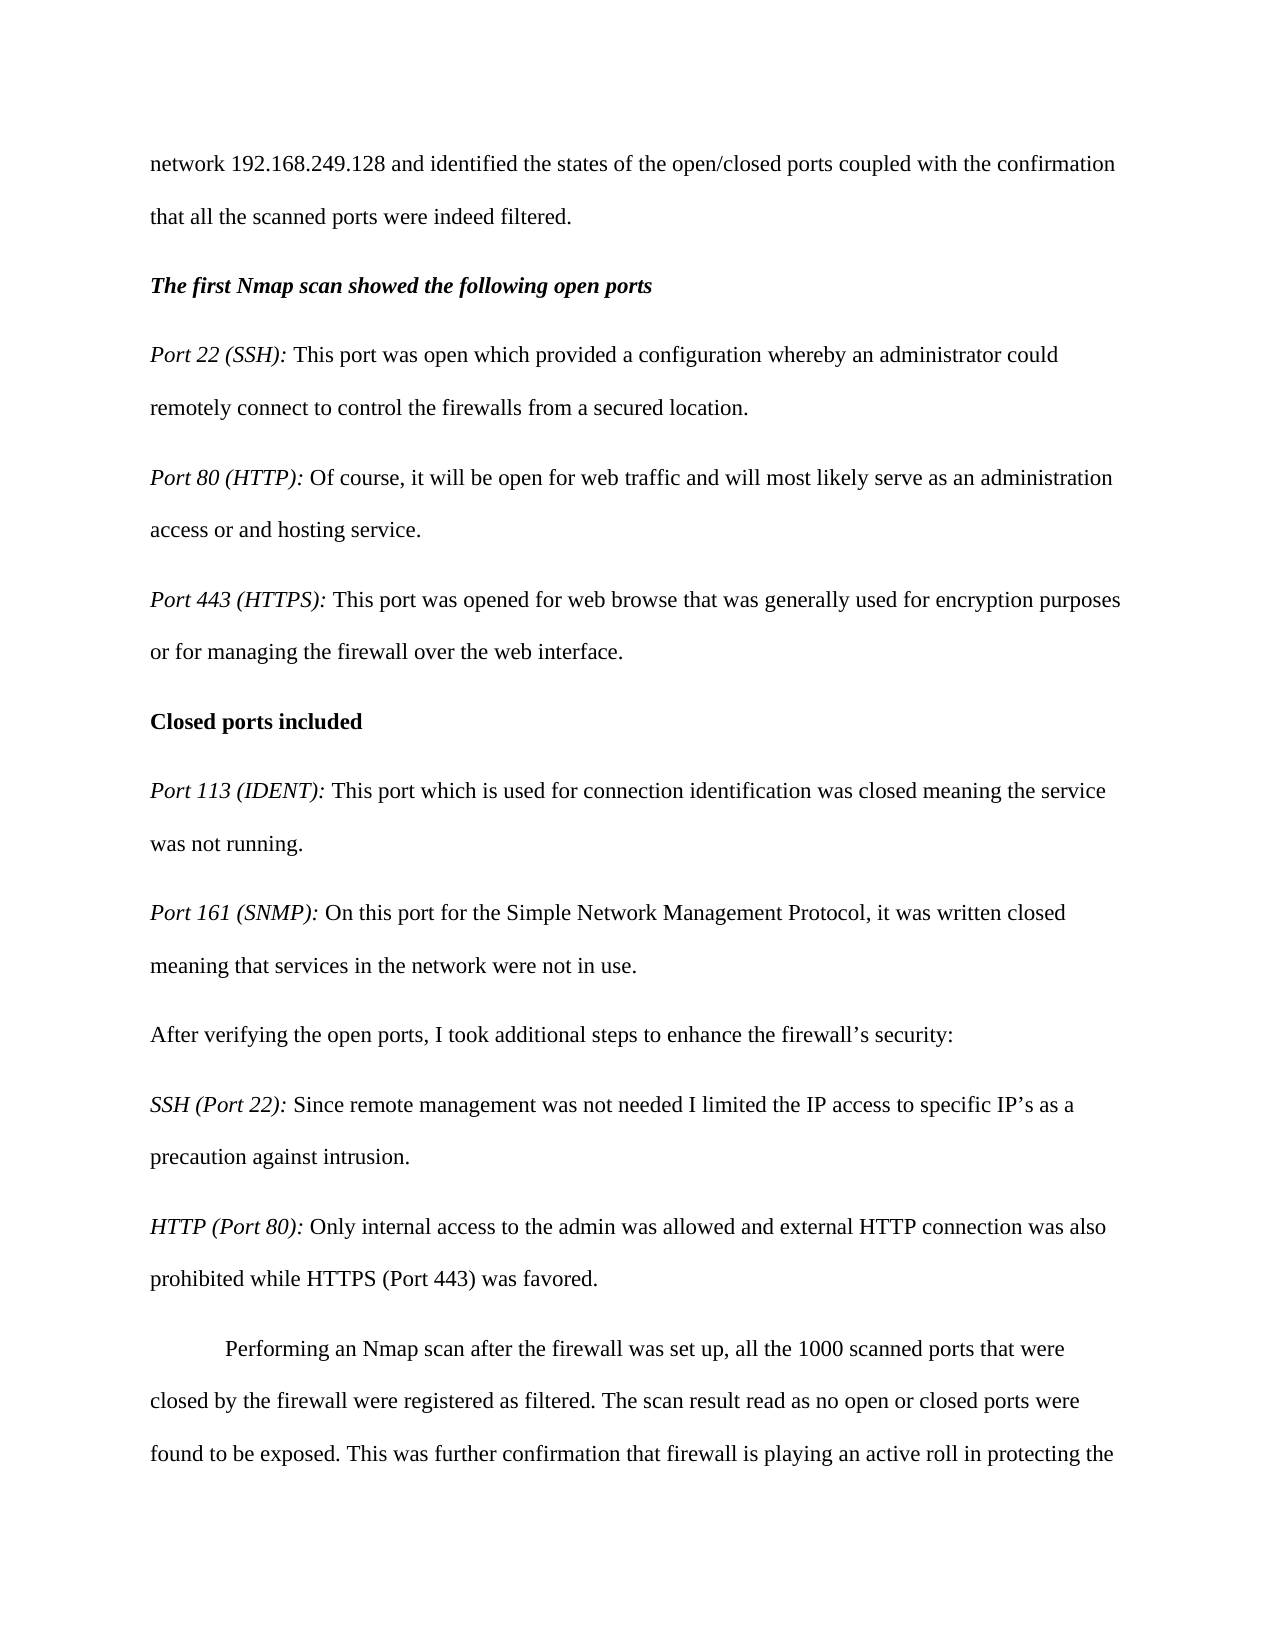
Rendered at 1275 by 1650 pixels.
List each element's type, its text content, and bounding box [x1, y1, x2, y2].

text Port 113 (IDENT): This port which is used for connection identification was closed meaning the service was not running. [150, 777, 1125, 856]
text Port 80 (HTTP): Of course, it will be open for web traffic and will most likely serve as an administration access or and hosting service. [150, 463, 1125, 543]
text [150, 1335, 1125, 1467]
text Port 443 (HTTPS): This port was opened for web browse that was generally used for encryption purposes or for managing the firewall over the web interface. [150, 586, 1125, 665]
text After verifying the open ports, I took additional steps to enhance the firewall’s security: [150, 1021, 1125, 1048]
text HTTP (Port 80): Only internal access to the admin was allowed and external HTTP connection was also prohibited while HTTPS (Port 443) was favored. [150, 1213, 1125, 1292]
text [150, 150, 1125, 229]
text Closed ports included [150, 708, 1125, 734]
text Port 22 (SSH): This port was open which provided a configuration whereby an administrator could remotely connect to control the firewalls from a secured location. [150, 341, 1125, 421]
text Port 161 (SNMP): On this port for the Simple Network Management Protocol, it was written closed meaning that services in the network were not in use. [150, 899, 1125, 978]
text SSH (Port 22): Since remote management was not needed I limited the IP access to specific IP’s as a precaution against intrusion. [150, 1091, 1125, 1170]
text The first Nmap scan showed the following open ports [150, 272, 1125, 298]
